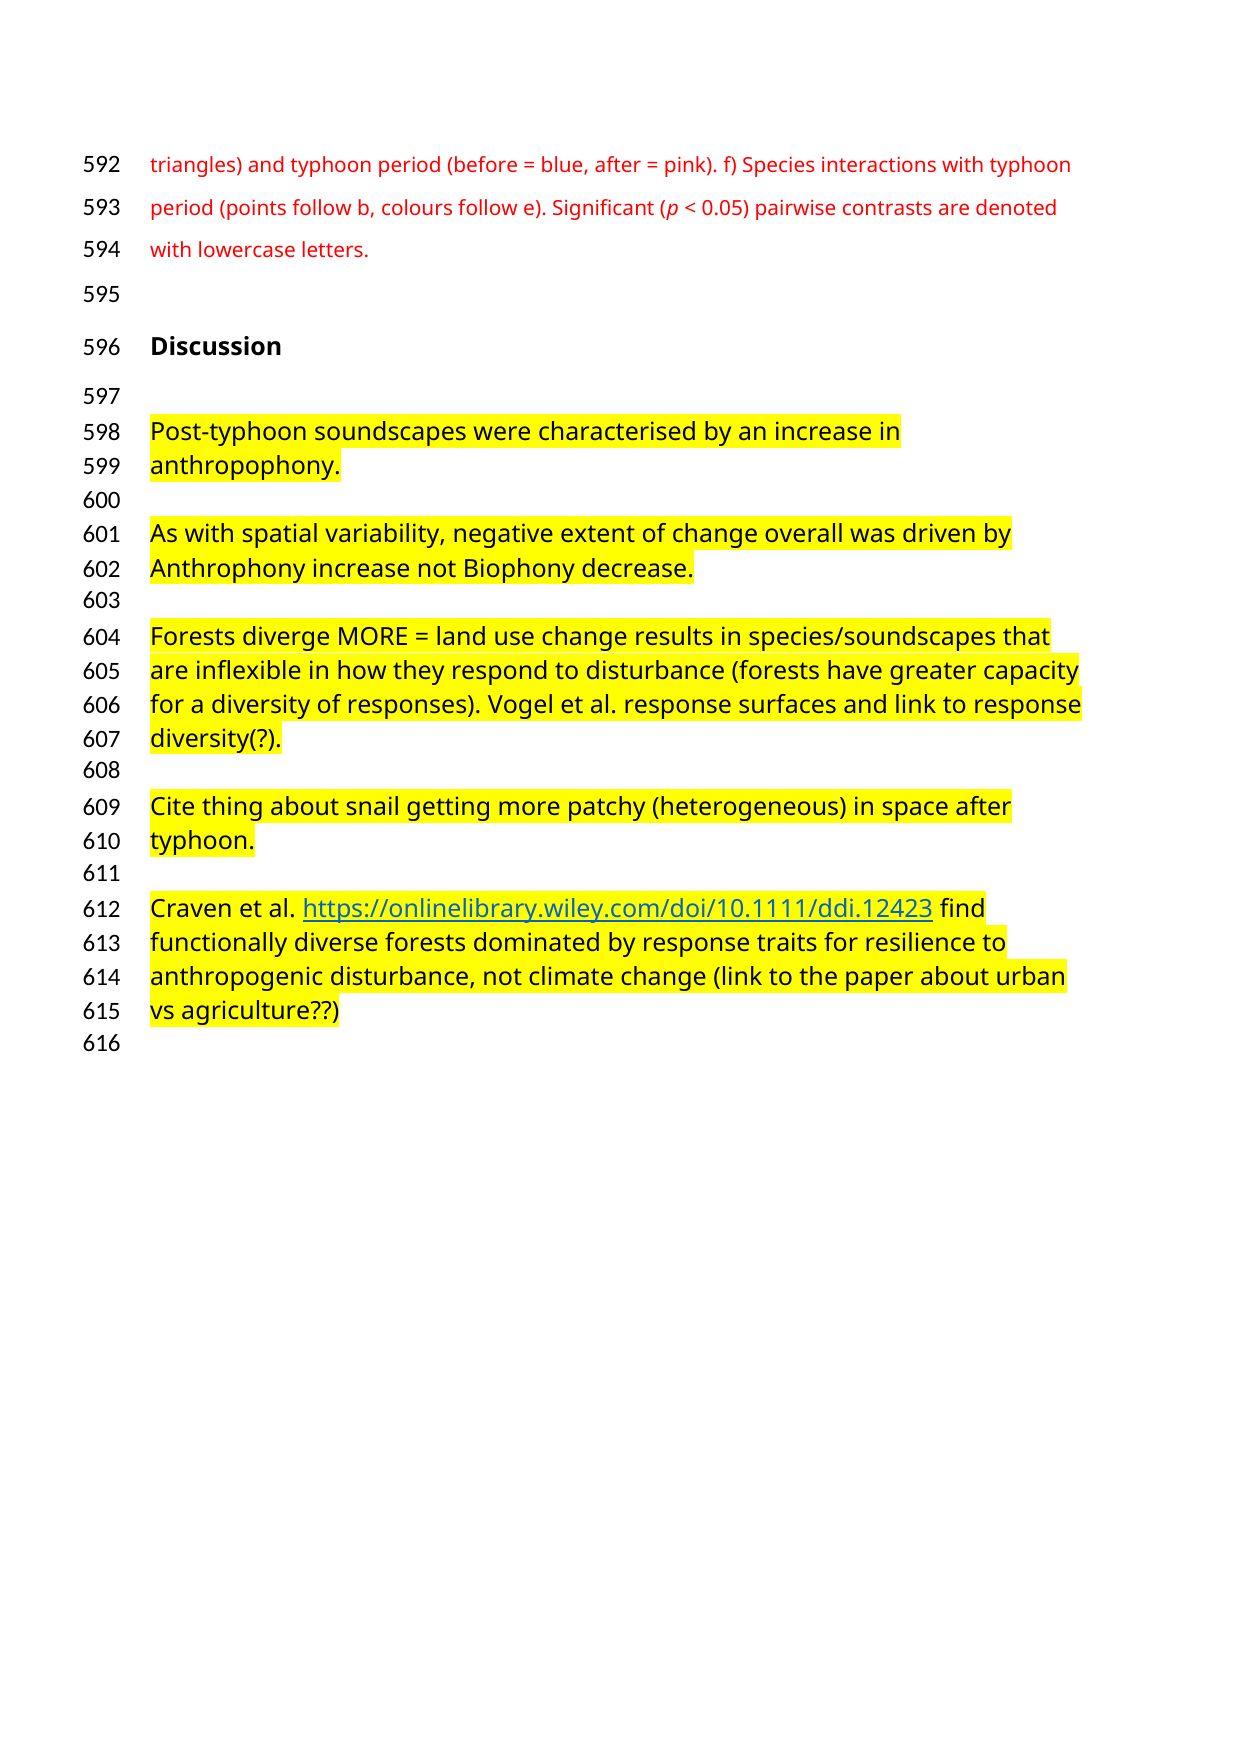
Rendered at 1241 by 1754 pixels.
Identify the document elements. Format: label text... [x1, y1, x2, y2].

text Forests diverge MORE = land use change results in species/soundscapes that are inflexible in how they respond to disturbance (forests have greater capacity for a diversity of responses). Vogel et al. response surfaces and link to response diversity(?). [150, 618, 1090, 754]
text Post-typhoon soundscapes were characterised by an increase in anthropophony. [341, 414, 1090, 482]
text Discussion [150, 329, 1090, 363]
text As with spatial variability, negative extent of change overall was driven by Anthrophony increase not Biophony decrease. [150, 482, 1090, 584]
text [150, 150, 1090, 264]
text Cite thing about snail getting more patchy (heterogeneous) in space after typhoon. [255, 789, 1090, 857]
text Craven et al. https://onlinelibrary.wiley.com/doi/10.1111/ddi.12423 find functionally diverse forests dominated by response traits for resilience to anthropogenic disturbance, not climate change (link to the paper about urban vs agriculture??) [339, 891, 1090, 1027]
